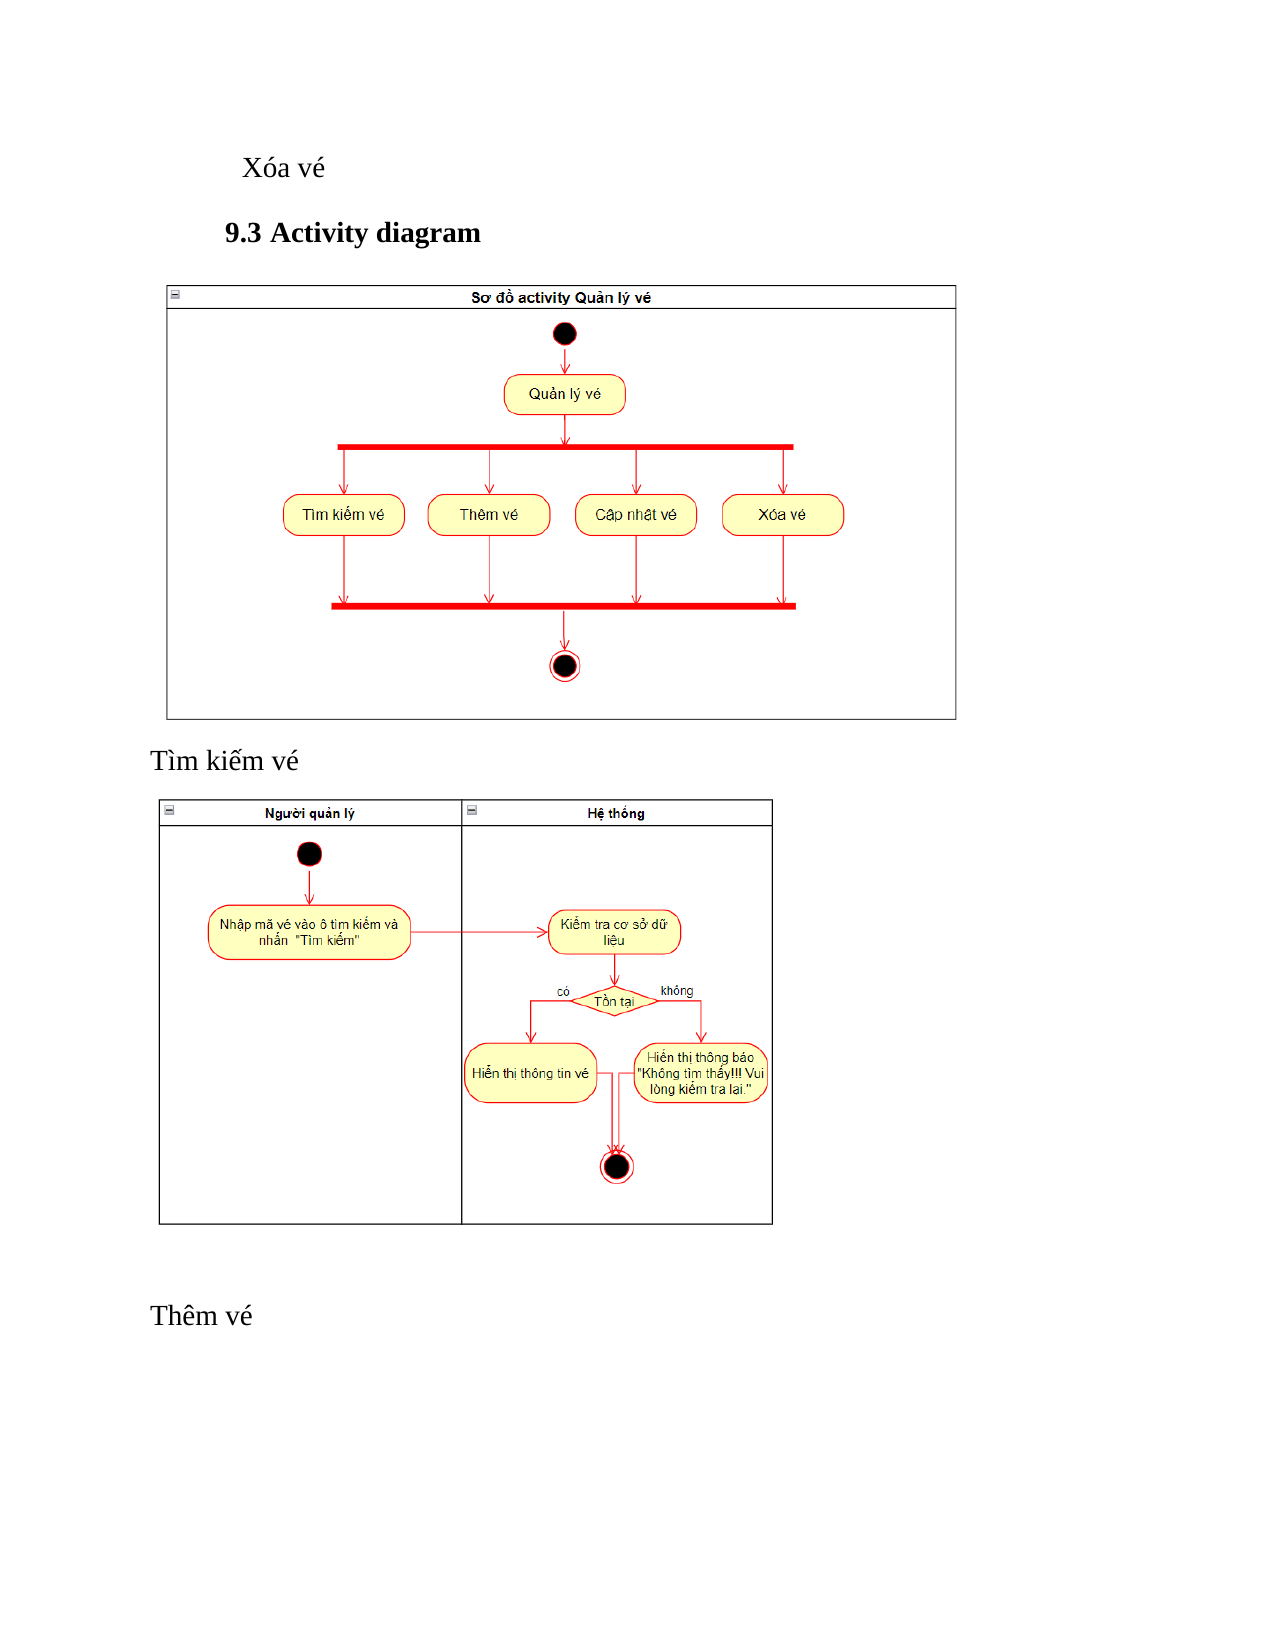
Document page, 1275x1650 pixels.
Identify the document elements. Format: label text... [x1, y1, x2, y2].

text Thêm vé [150, 1298, 1125, 1332]
text Xóa vé [242, 150, 1125, 183]
subtitle Activity diagram [225, 215, 1125, 249]
picture [150, 791, 782, 1235]
picture [159, 278, 964, 728]
text Tìm kiếm vé [150, 743, 1125, 776]
